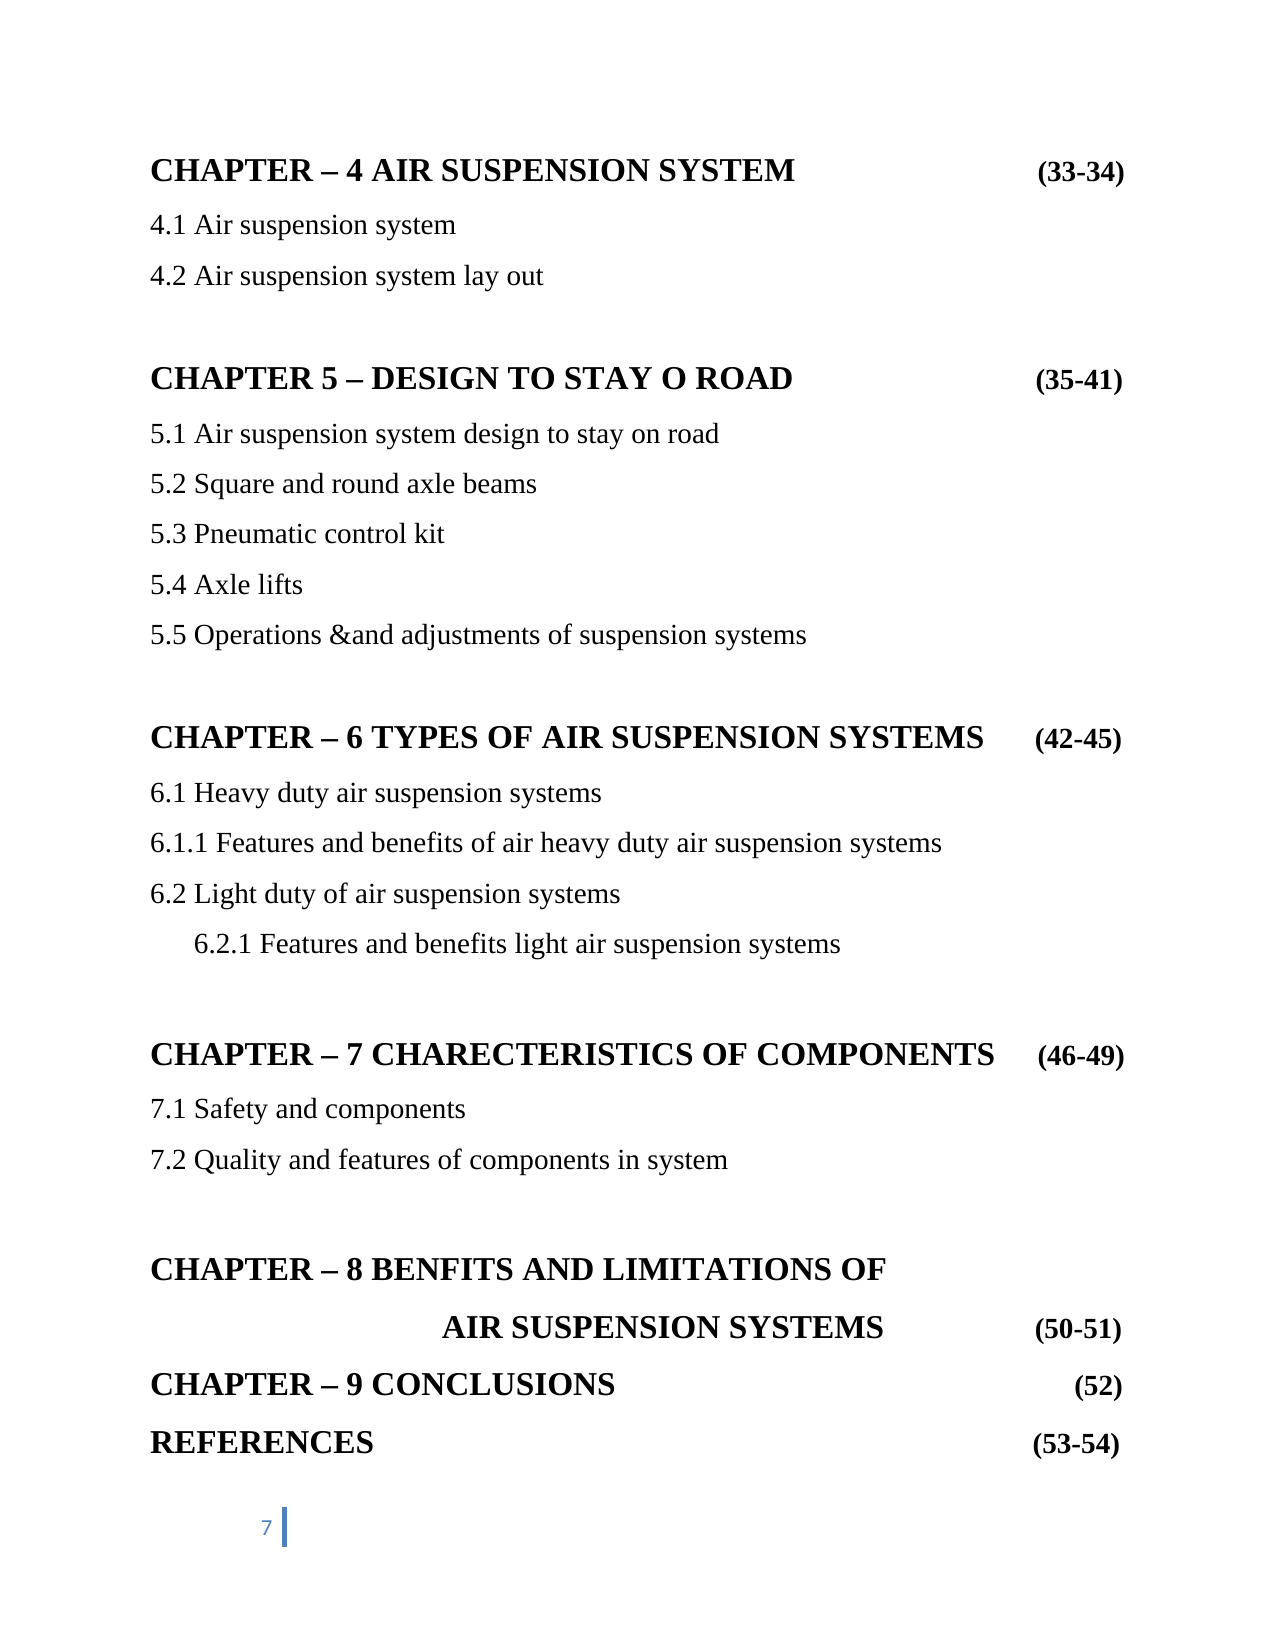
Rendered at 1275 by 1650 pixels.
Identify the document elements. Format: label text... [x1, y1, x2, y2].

text 6.2.1 Features and benefits light air suspension systems [150, 926, 1125, 960]
text CHAPTER 5 – DESIGN TO STAY O ROAD (35-41) [150, 358, 1125, 397]
text 5.5 Operations &and adjustments of suspension systems [150, 617, 1125, 651]
text REFERENCES (53-54) [150, 1422, 1125, 1461]
text CHAPTER – 6 TYPES OF AIR SUSPENSION SYSTEMS (42-45) [150, 718, 1125, 756]
text 5.2 Square and round axle beams [150, 466, 1125, 500]
text CHAPTER – 4 AIR SUSPENSION SYSTEM (33-34) [150, 150, 1125, 188]
text CHAPTER – 7 CHARECTERISTICS OF COMPONENTS (46-49) [150, 1034, 1125, 1072]
text 4.2 Air suspension system lay out [150, 258, 1125, 291]
text 6.1.1 Features and benefits of air heavy duty air suspension systems [150, 826, 1125, 859]
text AIR SUSPENSION SYSTEMS (50-51) [150, 1307, 1125, 1346]
text CHAPTER – 8 BENFITS AND LIMITATIONS OF [150, 1250, 1125, 1288]
text 5.3 Pneumatic control kit [150, 517, 1125, 550]
text 6.2 Light duty of air suspension systems [150, 876, 1125, 909]
text 7.2 Quality and features of components in system [150, 1142, 1125, 1175]
text 5.4 Axle lifts [150, 567, 1125, 600]
text 7.1 Safety and components [150, 1092, 1125, 1125]
text 4.1 Air suspension system [150, 207, 1125, 241]
text 5.1 Air suspension system design to stay on road [150, 416, 1125, 449]
text CHAPTER – 9 CONCLUSIONS (52) [150, 1365, 1125, 1403]
text 6.1 Heavy duty air suspension systems [150, 775, 1125, 809]
